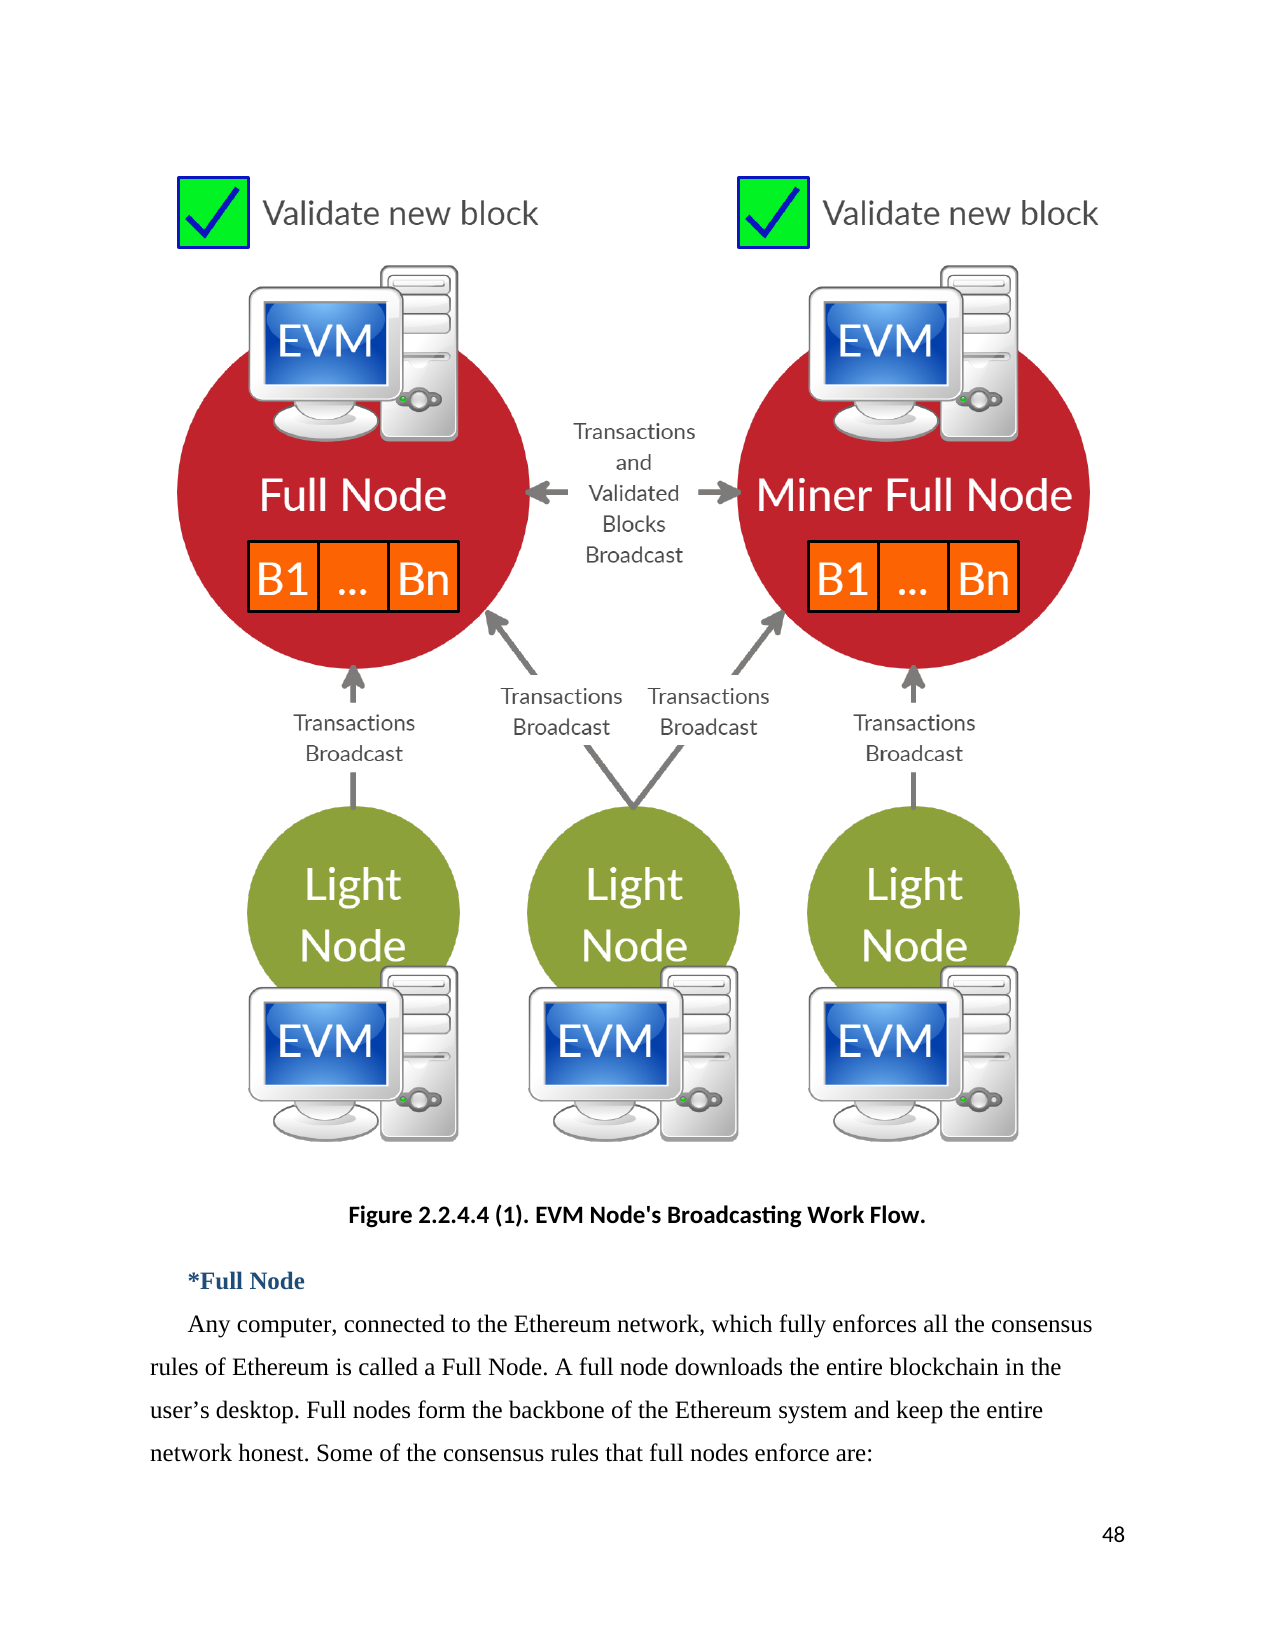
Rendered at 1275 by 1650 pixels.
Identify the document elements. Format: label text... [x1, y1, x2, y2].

list Any computer, connected to the Ethereum network, which fully enforces all the consensus rules of Ethereum is called a Full Node. A full node downloads the entire blockchain in the user’s desktop. Full nodes form the backbone of the Ethereum system and keep the entire network honest. Some of the consensus rules that full nodes enforce are: [150, 1309, 1125, 1467]
list Figure 2.2.4.4 (1). EVM Node's Broadcasting Work Flow. [150, 1199, 1125, 1230]
picture [150, 150, 1125, 1186]
subtitle *Full Node [150, 1266, 1125, 1295]
